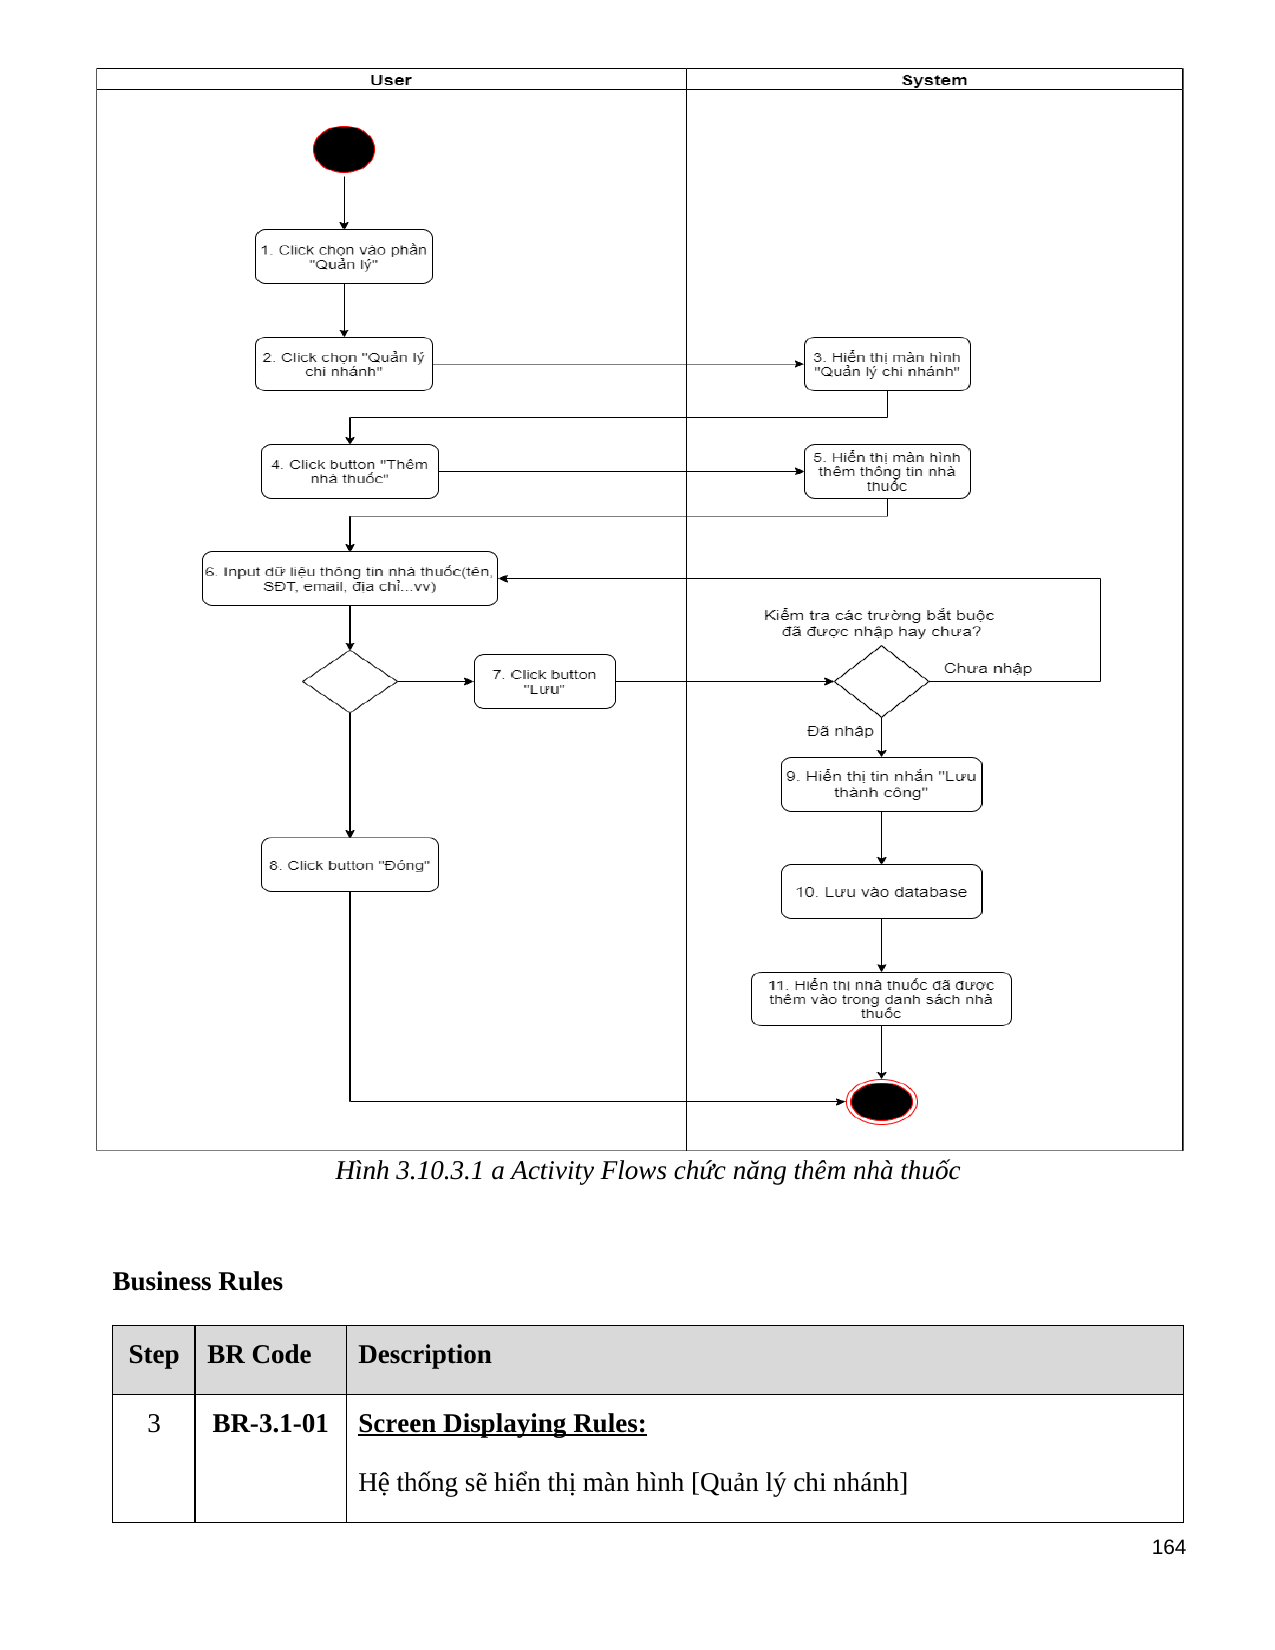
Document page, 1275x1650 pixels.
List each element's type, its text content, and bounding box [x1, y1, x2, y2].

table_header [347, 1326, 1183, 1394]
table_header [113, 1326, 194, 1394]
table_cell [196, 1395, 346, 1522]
text Hình 3.10.3.1 a Activity Flows chức năng thêm nhà thuốc [112, 1154, 1186, 1185]
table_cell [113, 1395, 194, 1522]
text Business Rules [112, 1265, 1186, 1297]
picture [96, 68, 1184, 1151]
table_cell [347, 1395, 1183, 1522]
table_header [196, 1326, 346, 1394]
